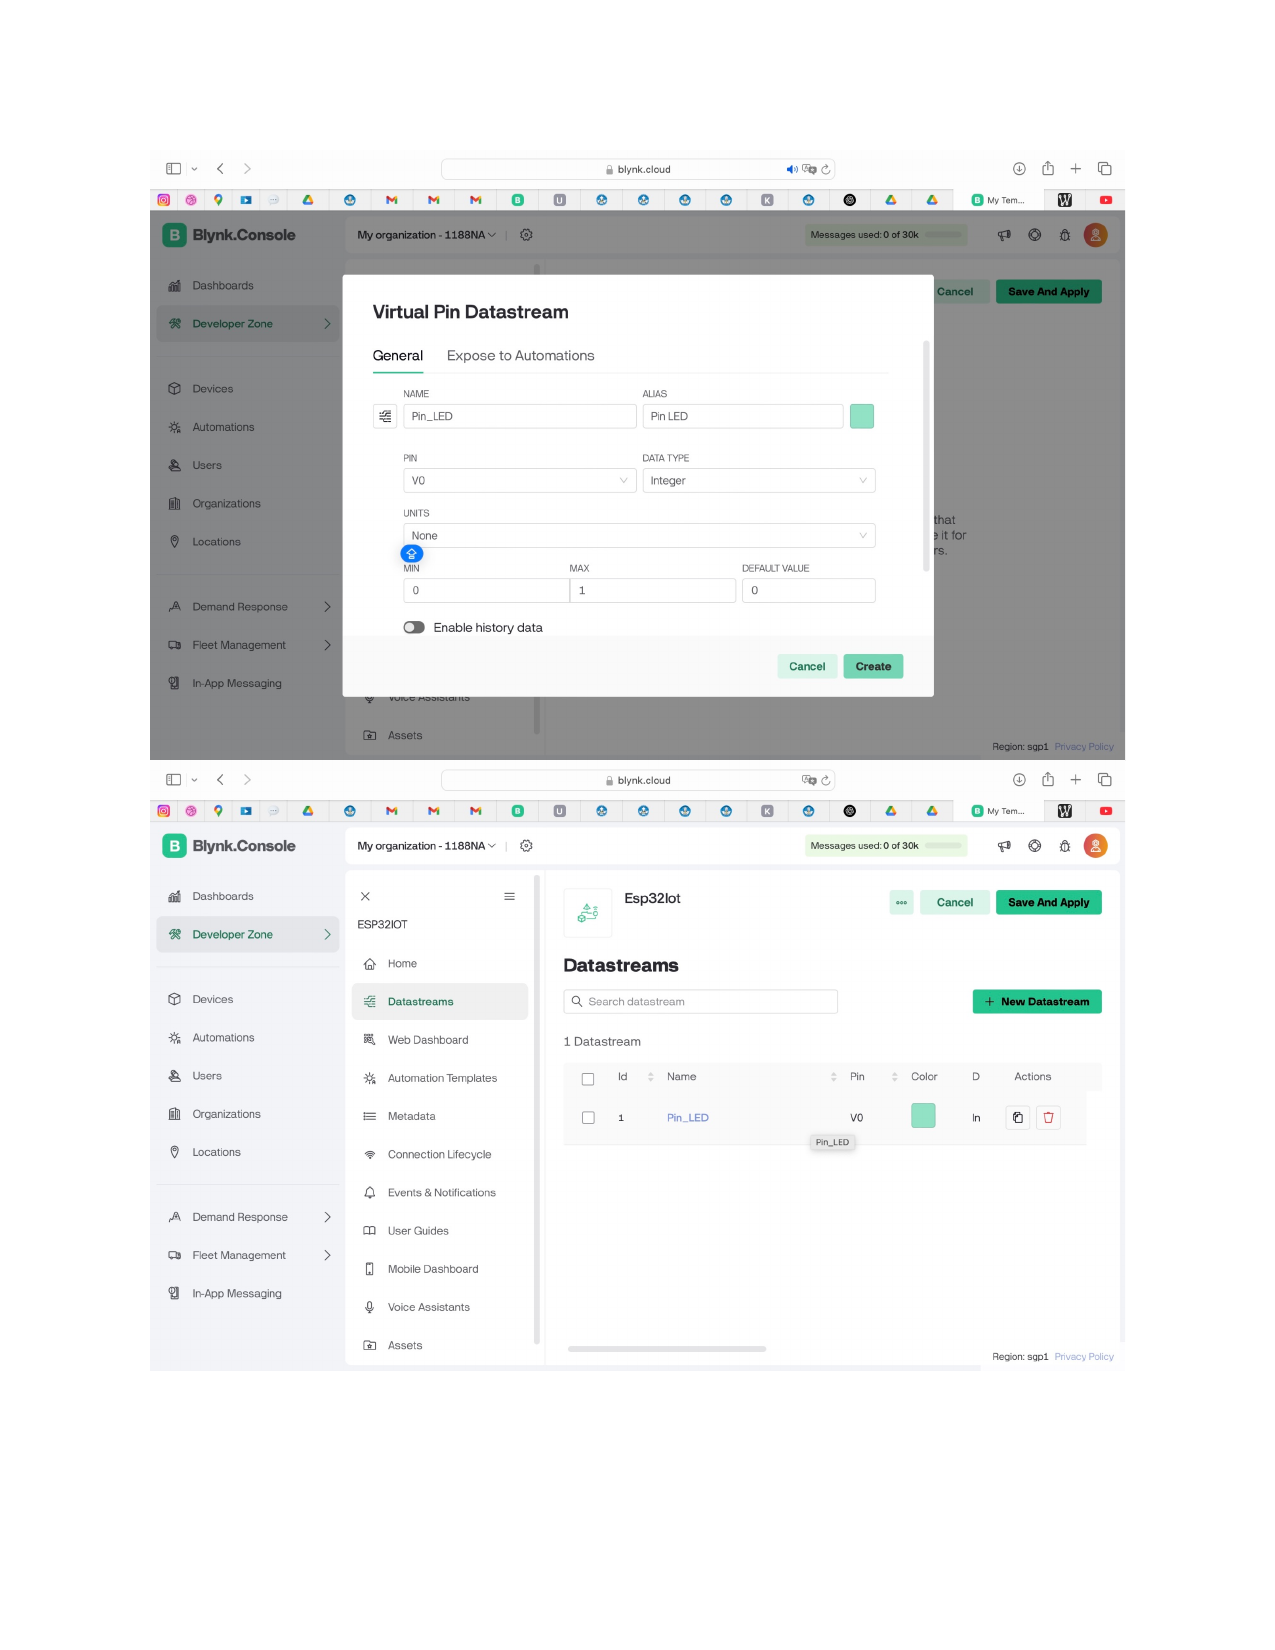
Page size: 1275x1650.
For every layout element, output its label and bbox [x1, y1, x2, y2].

picture [150, 150, 1125, 1371]
